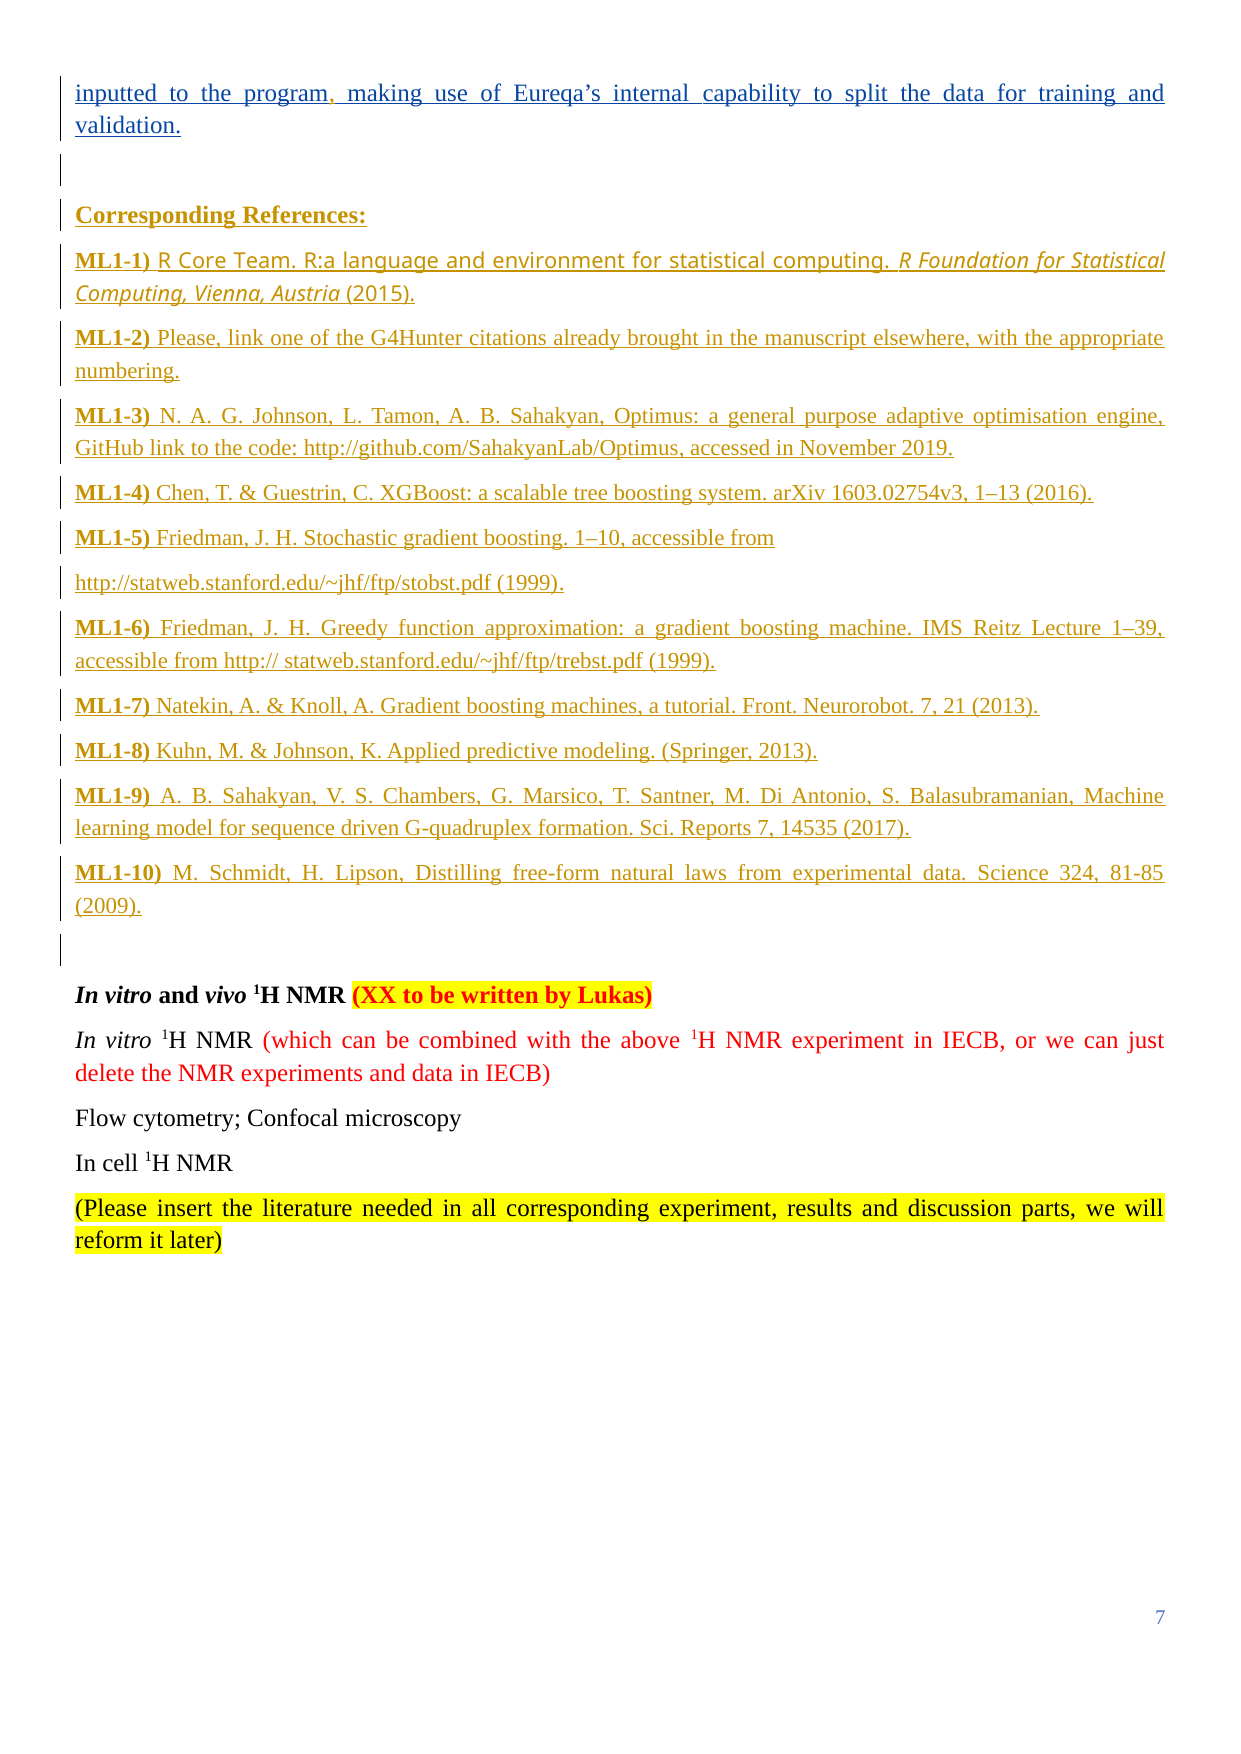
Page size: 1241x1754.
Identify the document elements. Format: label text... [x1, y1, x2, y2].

text In vitro and vivo 1H NMR (XX to be written by Lukas) [75, 979, 1165, 1011]
text (Please insert the literature needed in all corresponding experiment, results and discussion parts, we will reform it later) [75, 1222, 1165, 1256]
text In vitro 1H NMR (which can be combined with the above 1H NMR experiment in IECB, or we can just delete the NMR experiments and data in IECB) [75, 1024, 1165, 1089]
text In cell 1H NMR [75, 1146, 1165, 1179]
text Flow cytometry; Confocal microscopy [75, 1101, 1165, 1134]
